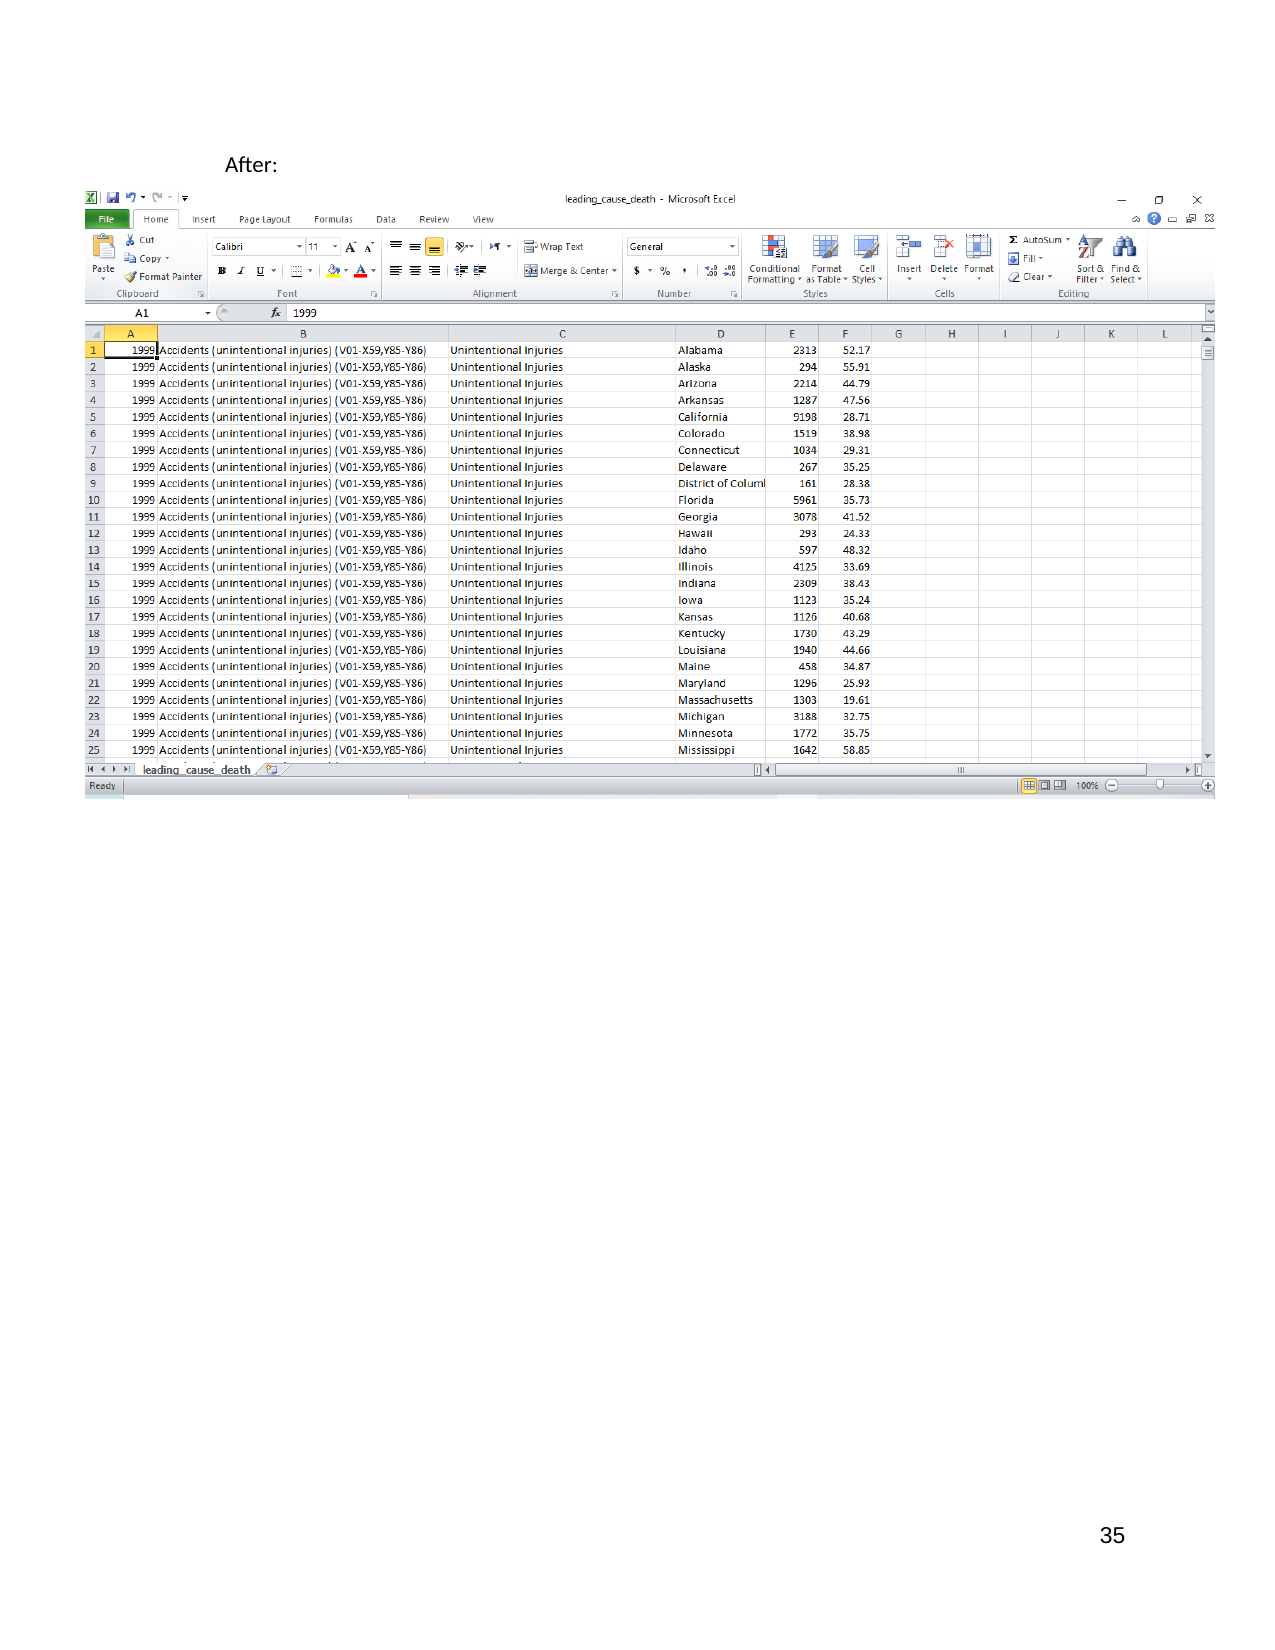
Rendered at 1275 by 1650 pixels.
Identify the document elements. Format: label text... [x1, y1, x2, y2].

text After: [150, 150, 1125, 178]
picture [85, 188, 1215, 799]
